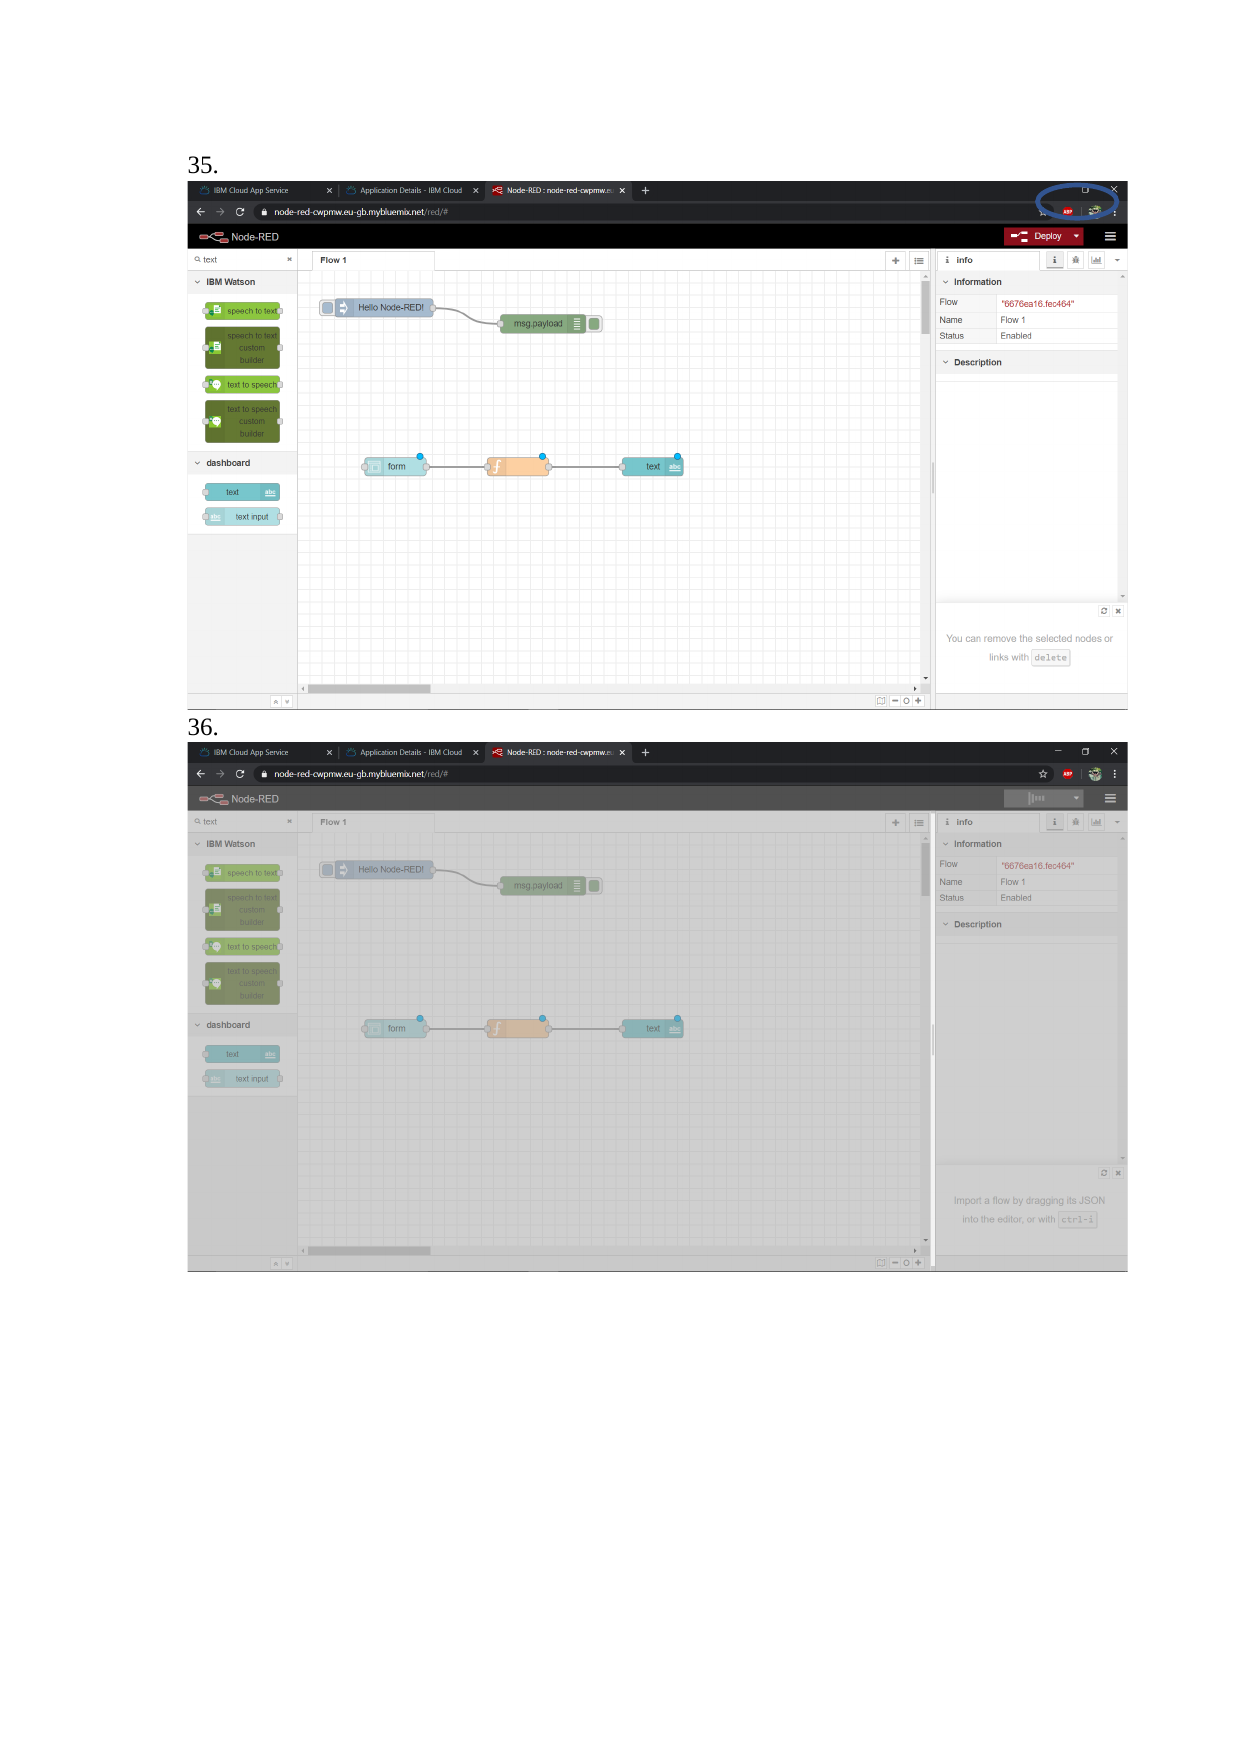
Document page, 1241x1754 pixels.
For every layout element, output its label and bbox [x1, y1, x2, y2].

picture [187, 742, 1128, 1272]
picture [187, 181, 1128, 710]
